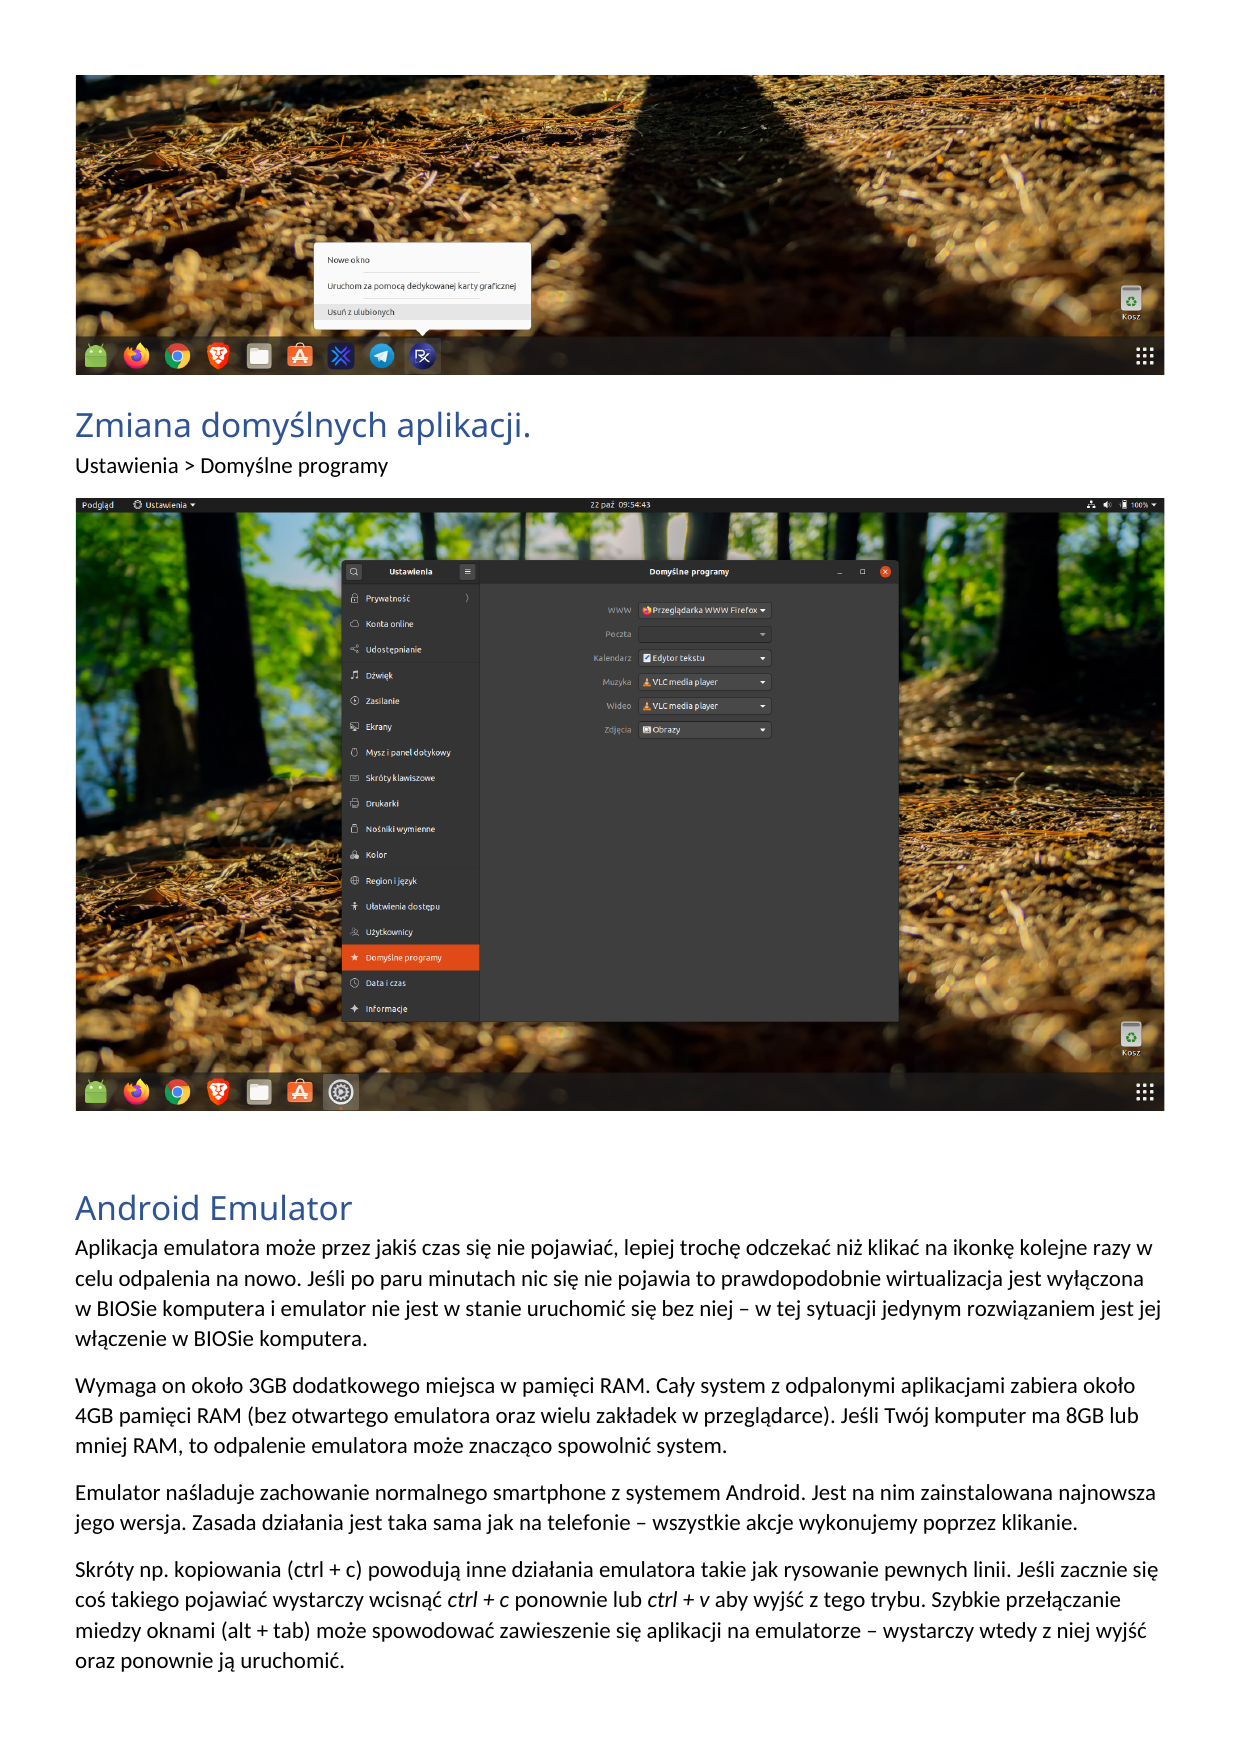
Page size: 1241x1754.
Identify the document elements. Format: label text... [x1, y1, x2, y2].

text Emulator naśladuje zachowanie normalnego smartphone z systemem Android. Jest na nim zainstalowana najnowsza jego wersja. Zasada działania jest taka sama jak na telefonie – wszystkie akcje wykonujemy poprzez klikanie. [75, 1478, 1165, 1537]
subtitle Android Emulator [75, 1184, 1165, 1230]
picture [75, 498, 1165, 1111]
picture [75, 75, 1165, 375]
text Skróty np. kopiowania (ctrl + c) powodują inne działania emulatora takie jak rysowanie pewnych linii. Jeśli zacznie się coś takiego pojawiać wystarczy wcisnąć ctrl + c ponownie lub ctrl + v aby wyjść z tego trybu. Szybkie przełączanie miedzy oknami (alt + tab) może spowodować zawieszenie się aplikacji na emulatorze – wystarczy wtedy z niej wyjść oraz ponownie ją uruchomić. [75, 1555, 1165, 1674]
text Wymaga on około 3GB dodatkowego miejsca w pamięci RAM. Cały system z odpalonymi aplikacjami zabiera około 4GB pamięci RAM (bez otwartego emulatora oraz wielu zakładek w przeglądarce). Jeśli Twój komputer ma 8GB lub mniej RAM, to odpalenie emulatora może znacząco spowolnić system. [75, 1371, 1165, 1459]
text Aplikacja emulatora może przez jakiś czas się nie pojawiać, lepiej trochę odczekać niż klikać na ikonkę kolejne razy w celu odpalenia na nowo. Jeśli po paru minutach nic się nie pojawia to prawdopodobnie wirtualizacja jest wyłączona w BIOSie komputera i emulator nie jest w stanie uruchomić się bez niej – w tej sytuacji jedynym rozwiązaniem jest jej włączenie w BIOSie komputera. [75, 1233, 1165, 1352]
subtitle Zmiana domyślnych aplikacji. [75, 402, 1165, 448]
text Ustawienia > Domyślne programy [75, 451, 1165, 479]
